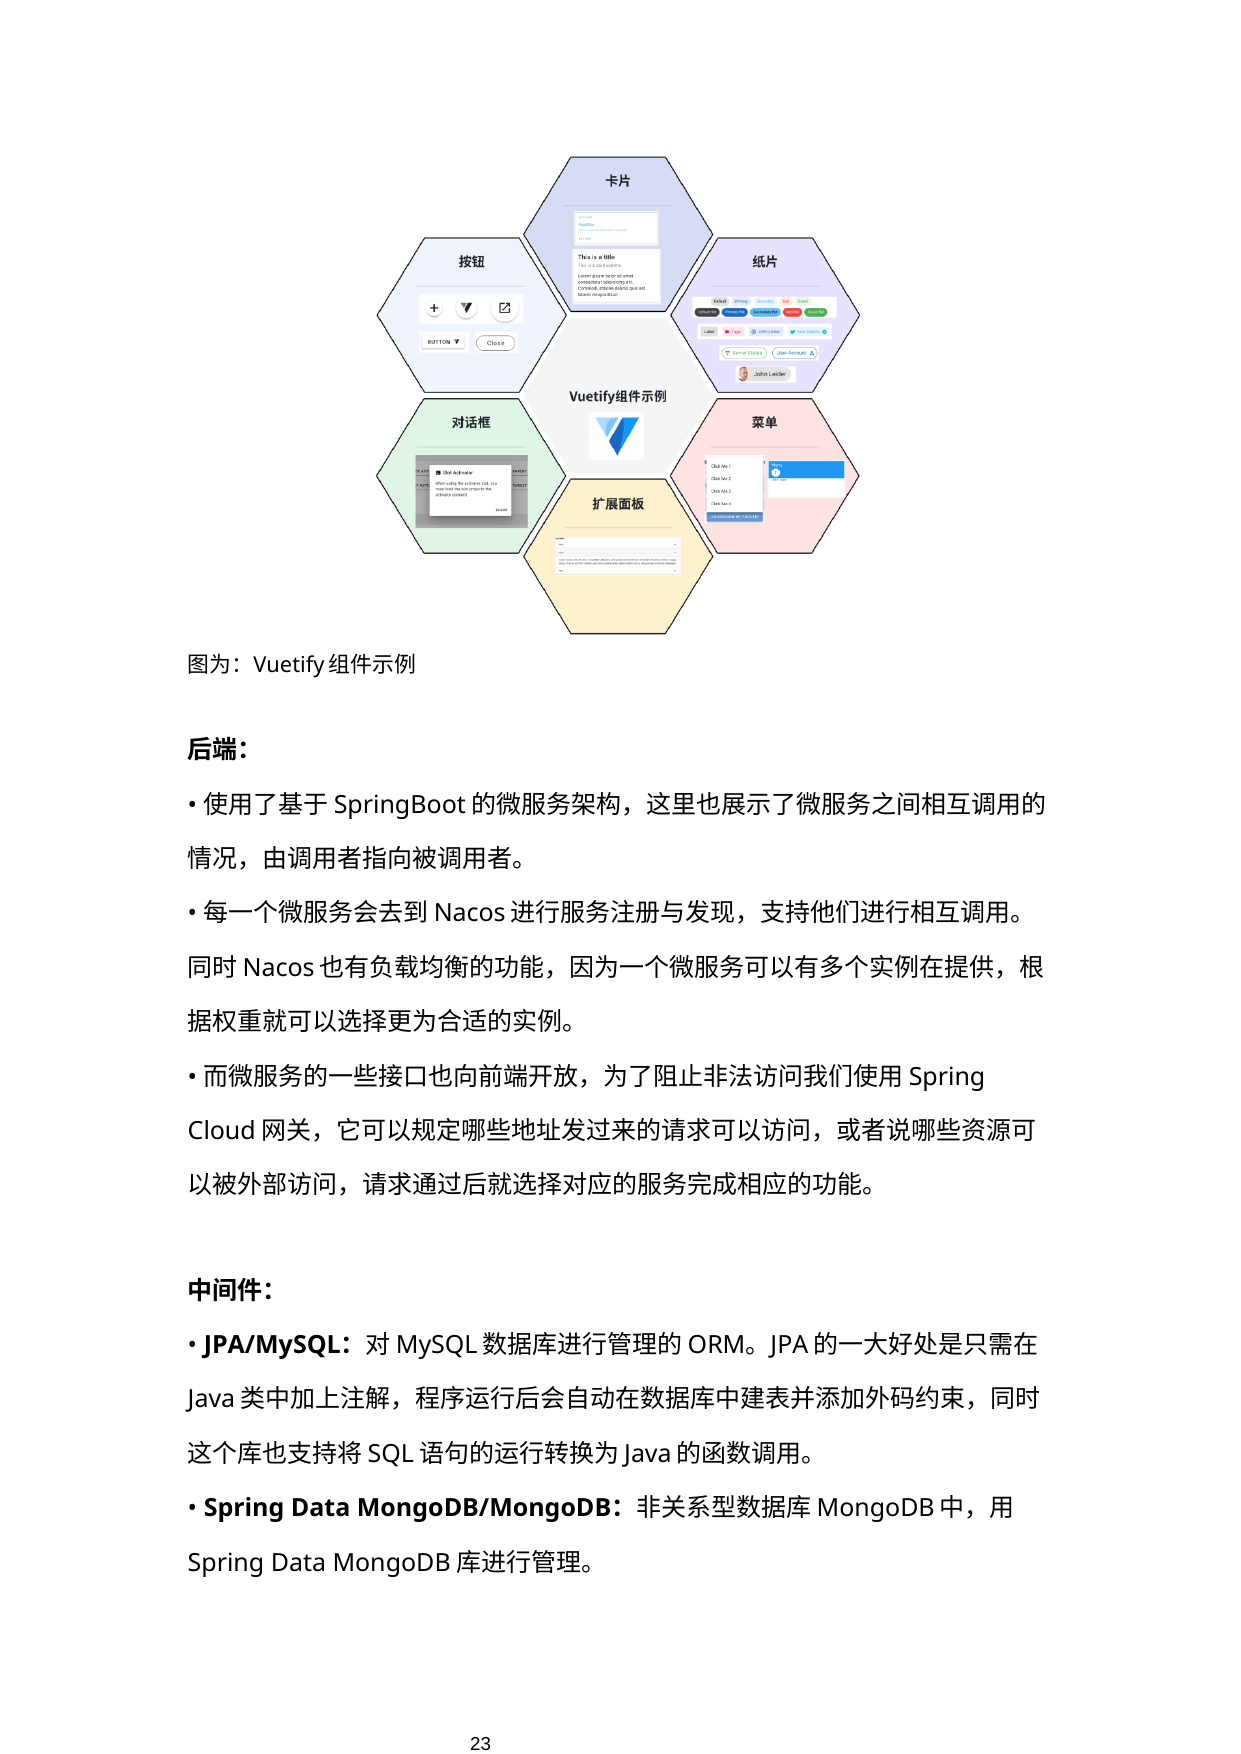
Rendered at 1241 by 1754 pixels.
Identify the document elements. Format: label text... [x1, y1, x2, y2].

picture [366, 150, 875, 647]
text 中间件： [187, 1270, 1053, 1306]
text • 每一个微服务会去到Nacos进行服务注册与发现，支持他们进行相互调用。同时Nacos也有负载均衡的功能，因为一个微服务可以有多个实例在提供，根据权重就可以选择更为合适的实例。 [187, 893, 1053, 1038]
text • JPA/MySQL：对MySQL数据库进行管理的ORM。JPA的一大好处是只需在Java类中加上注解，程序运行后会自动在数据库中建表并添加外码约束，同时这个库也支持将SQL语句的运行转换为Java的函数调用。 [187, 1324, 1053, 1469]
text 图为：Vuetify组件示例 [187, 647, 1053, 679]
text • Spring Data MongoDB/MongoDB：非关系型数据库MongoDB中，用Spring Data MongoDB库进行管理。 [187, 1488, 1053, 1578]
text 后端： [187, 730, 1053, 766]
text • 使用了基于SpringBoot的微服务架构，这里也展示了微服务之间相互调用的情况，由调用者指向被调用者。 [187, 784, 1053, 875]
text • 而微服务的一些接口也向前端开放，为了阻止非法访问我们使用Spring Cloud网关，它可以规定哪些地址发过来的请求可以访问，或者说哪些资源可以被外部访问，请求通过后就选择对应的服务完成相应的功能。 [187, 1056, 1053, 1201]
